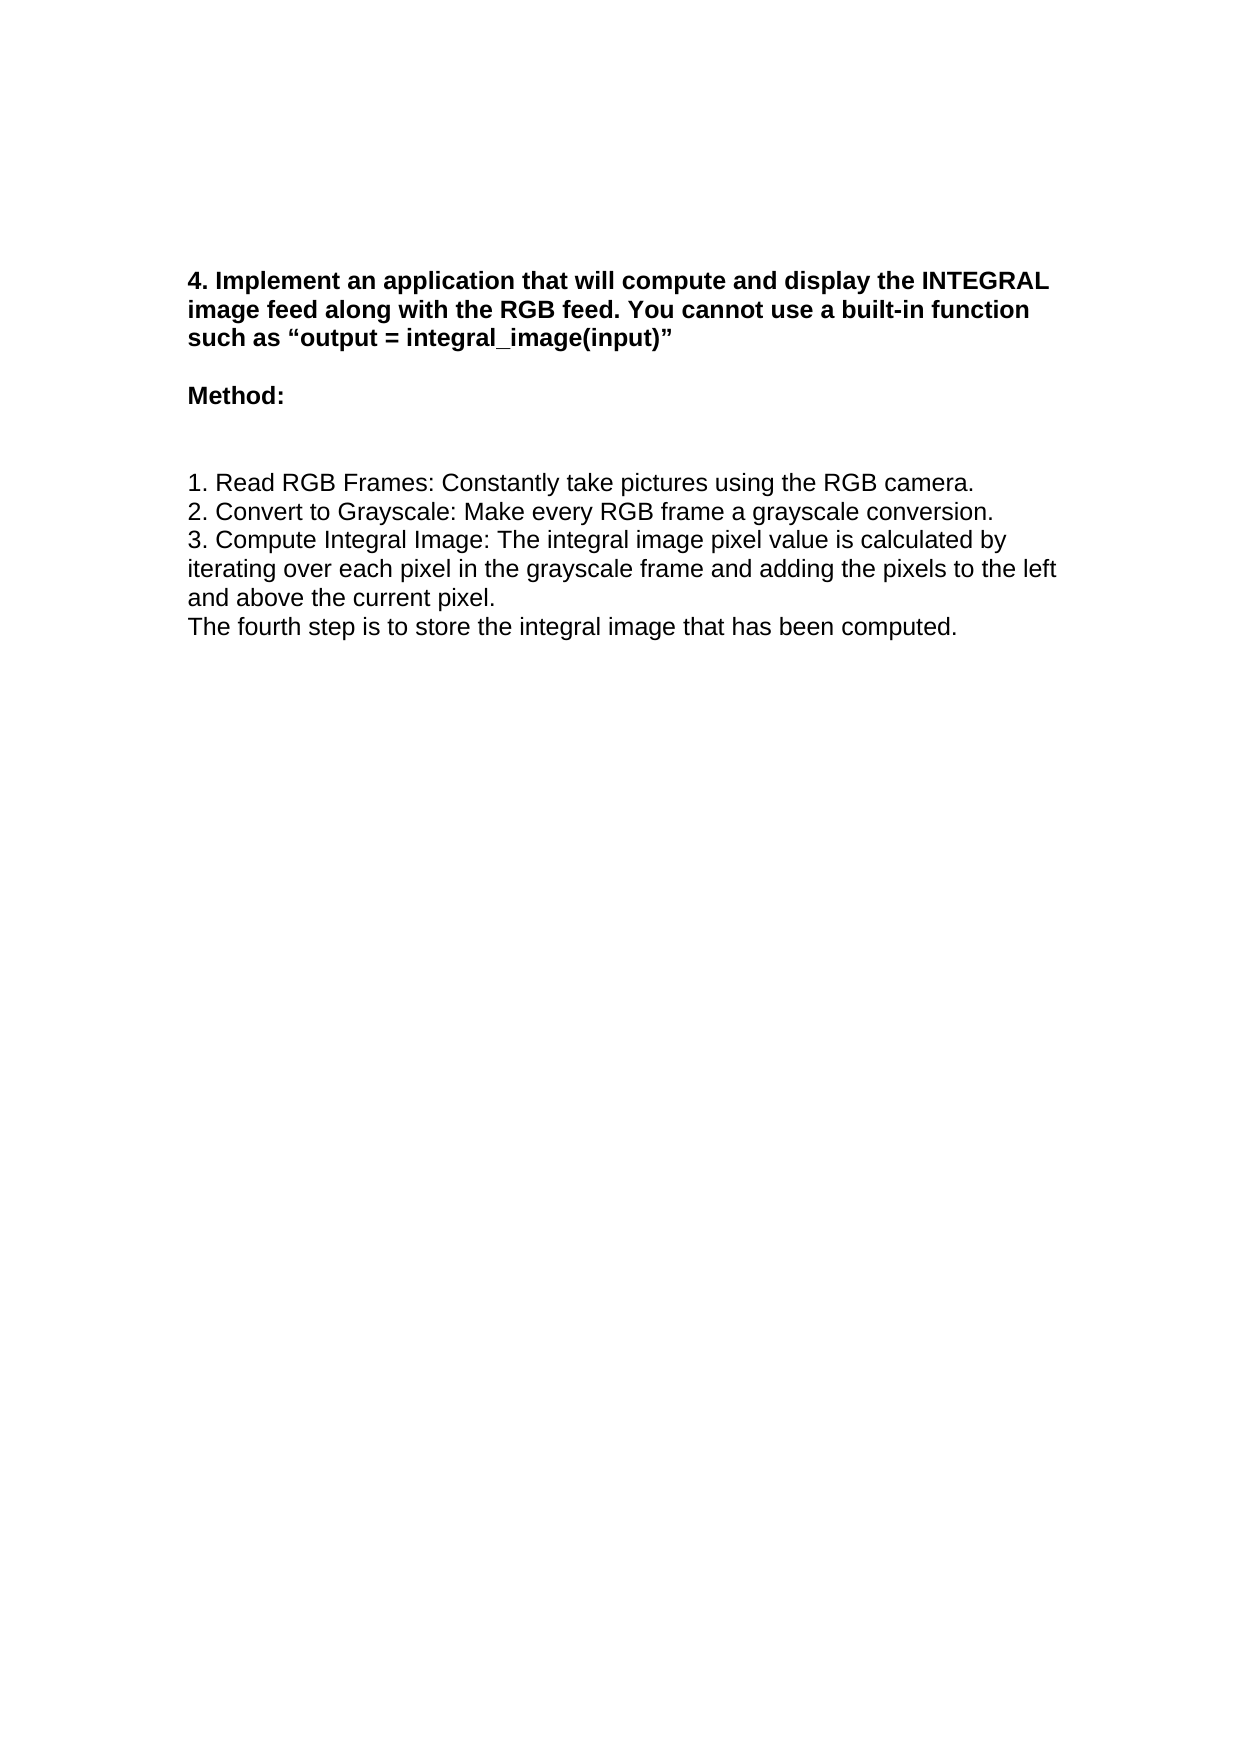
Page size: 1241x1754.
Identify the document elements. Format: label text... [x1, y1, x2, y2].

text 1. Read RGB Frames: Constantly take pictures using the RGB camera. 2. Convert to Grayscale: Make every RGB frame a grayscale conversion. 3. Compute Integral Image: The integral image pixel value is calculated by iterating over each pixel in the grayscale frame and adding the pixels to the left and above the current pixel. The fourth step is to store the integral image that has been computed. [187, 439, 1090, 640]
text Method: [187, 381, 1090, 410]
text 4. Implement an application that will compute and display the INTEGRAL image feed along with the RGB feed. You cannot use a built-in function such as “output = integral_image(input)” [187, 266, 1090, 352]
